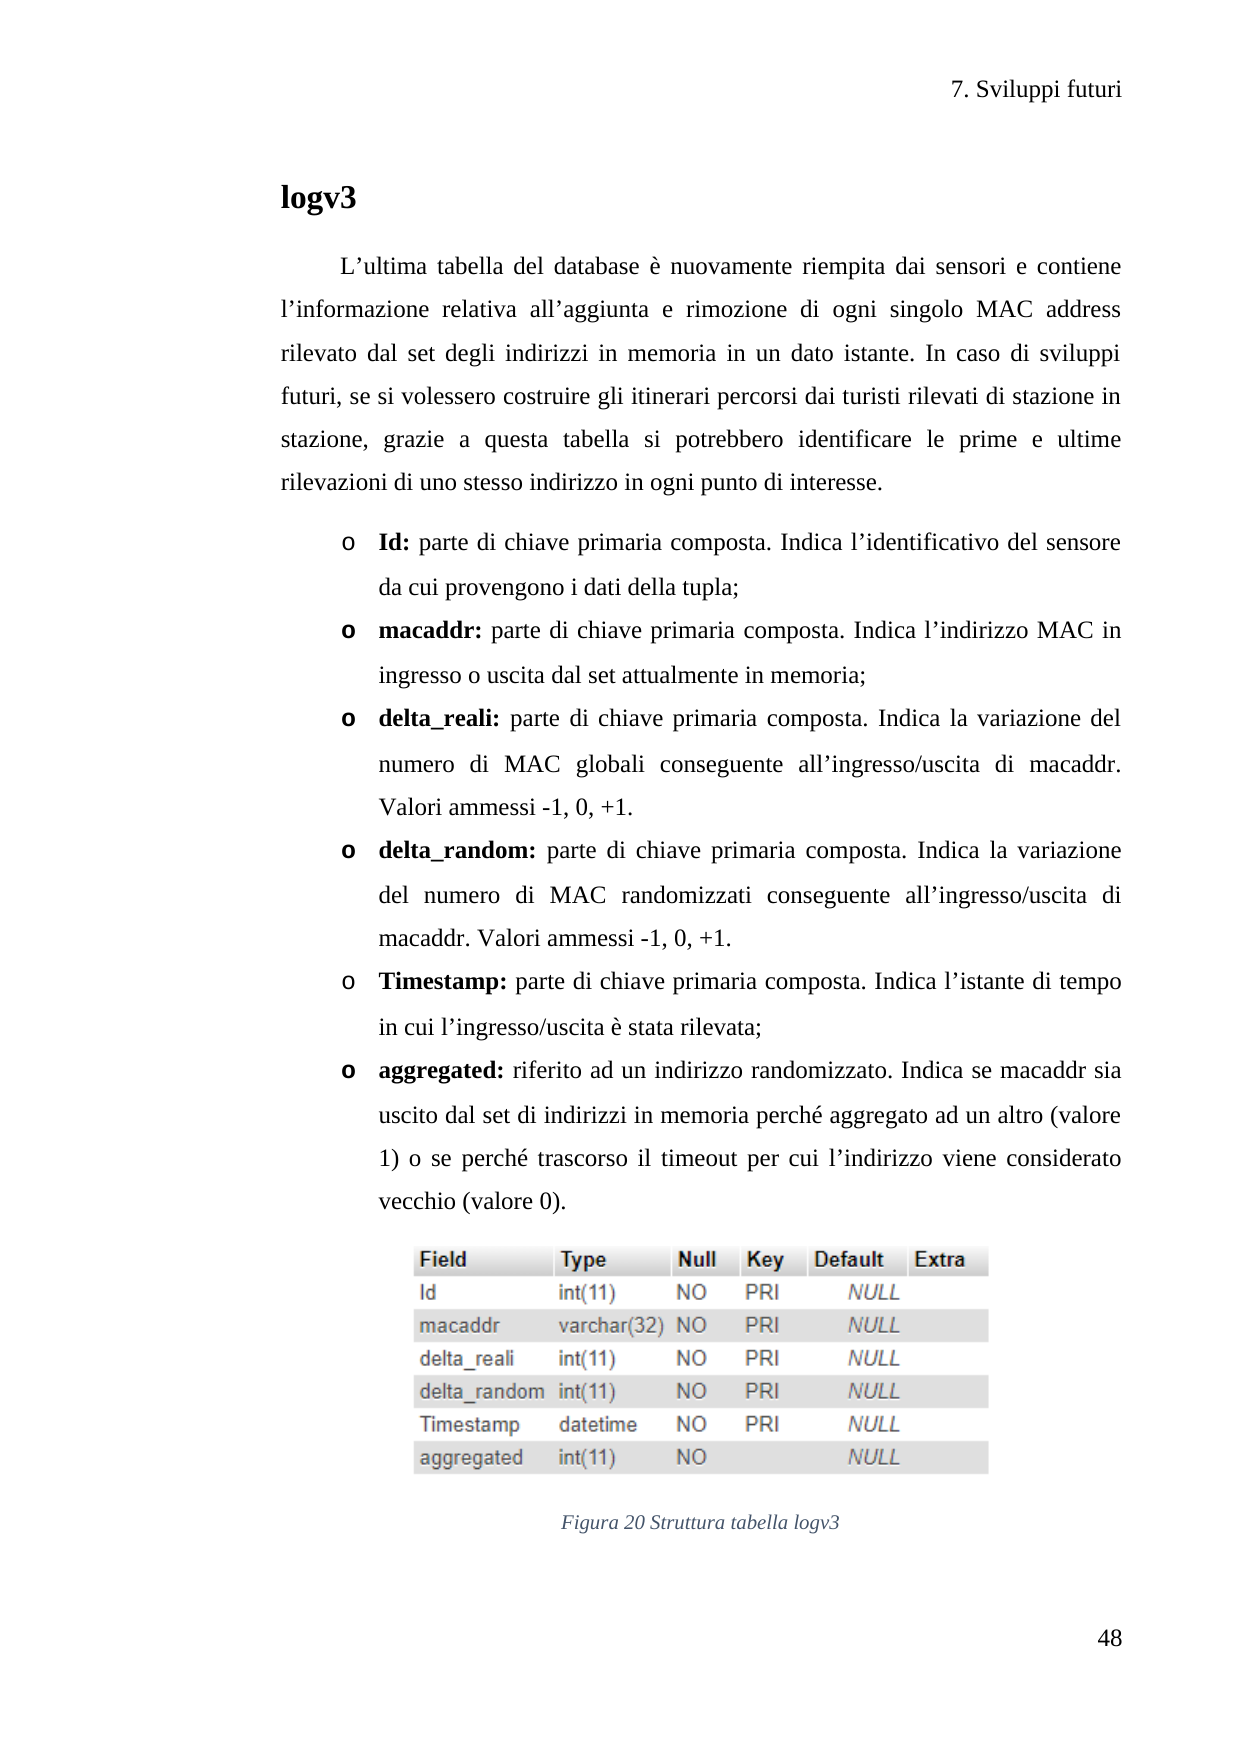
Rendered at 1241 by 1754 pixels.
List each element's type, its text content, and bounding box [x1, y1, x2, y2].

list Timestamp: parte di chiave primaria composta. Indica l’istante di tempo in cui l’ingresso/uscita è stata rilevata; [341, 966, 1122, 1040]
list Id: parte di chiave primaria composta. Indica l’identificativo del sensore da cui provengono i dati della tupla; [341, 527, 1122, 601]
text logv3 [261, 177, 1122, 216]
list delta_reali: parte di chiave primaria composta. Indica la variazione del numero di MAC globali conseguente all’ingresso/uscita di macaddr. Valori ammessi -1, 0, +1. [341, 703, 1122, 821]
text Figura 20 Struttura tabella logv3 [207, 1510, 1122, 1534]
list macaddr: parte di chiave primaria composta. Indica l’indirizzo MAC in ingresso o uscita dal set attualmente in memoria; [341, 615, 1122, 689]
picture [411, 1246, 992, 1479]
list aggregated: riferito ad un indirizzo randomizzato. Indica se macaddr sia uscito dal set di indirizzi in memoria perché aggregato ad un altro (valore 1) o se perché trascorso il timeout per cui l’indirizzo viene considerato vecchio (valore 0). [341, 1055, 1122, 1215]
text L’ultima tabella del database è nuovamente riempita dai sensori e contiene l’informazione relativa all’aggiunta e rimozione di ogni singolo MAC address rilevato dal set degli indirizzi in memoria in un dato istante. In caso di sviluppi futuri, se si volessero costruire gli itinerari percorsi dai turisti rilevati di stazione in stazione, grazie a questa tabella si potrebbero identificare le prime e ultime rilevazioni di uno stesso indirizzo in ogni punto di interesse. [281, 251, 1122, 496]
list delta_random: parte di chiave primaria composta. Indica la variazione del numero di MAC randomizzati conseguente all’ingresso/uscita di macaddr. Valori ammessi -1, 0, +1. [341, 835, 1122, 952]
